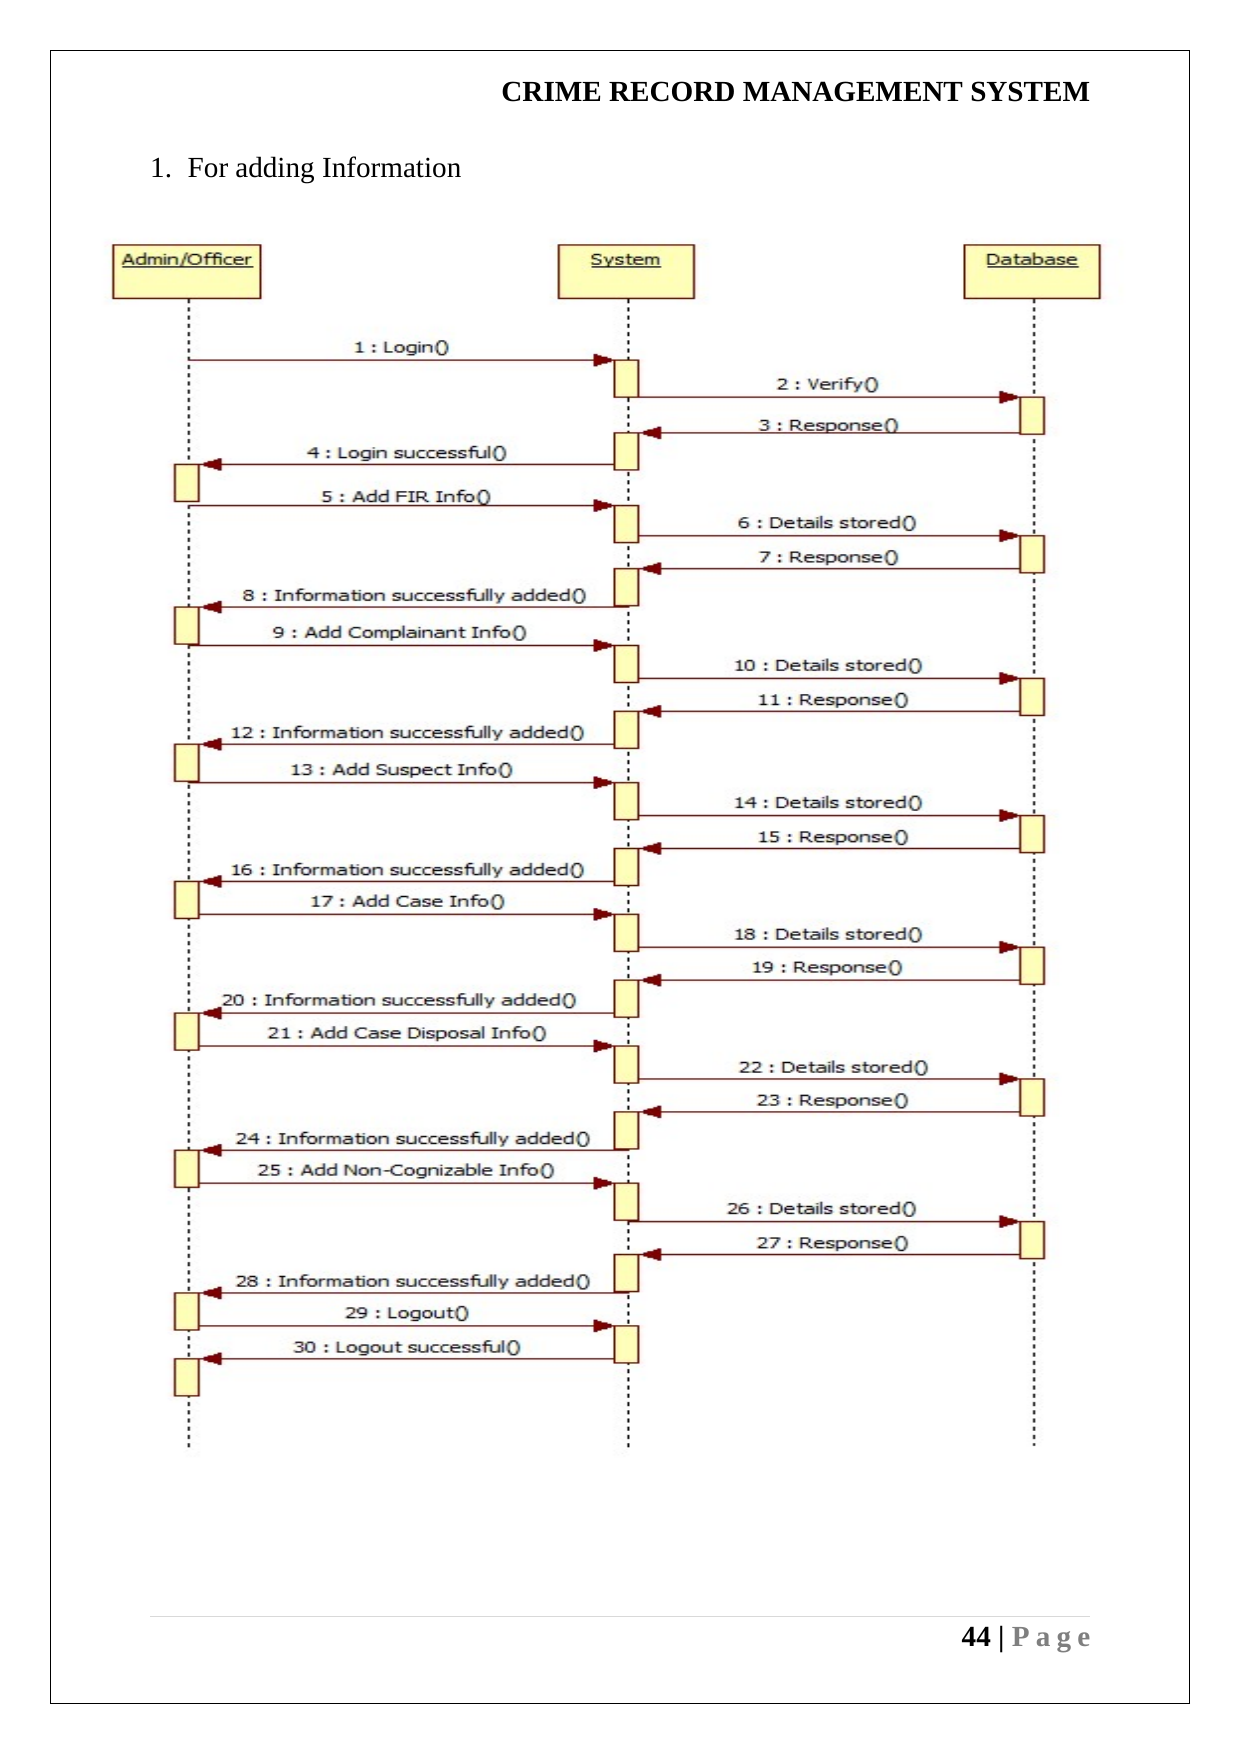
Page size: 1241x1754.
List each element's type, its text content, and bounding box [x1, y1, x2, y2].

picture [73, 217, 1141, 1479]
list For adding Information [150, 150, 1090, 183]
